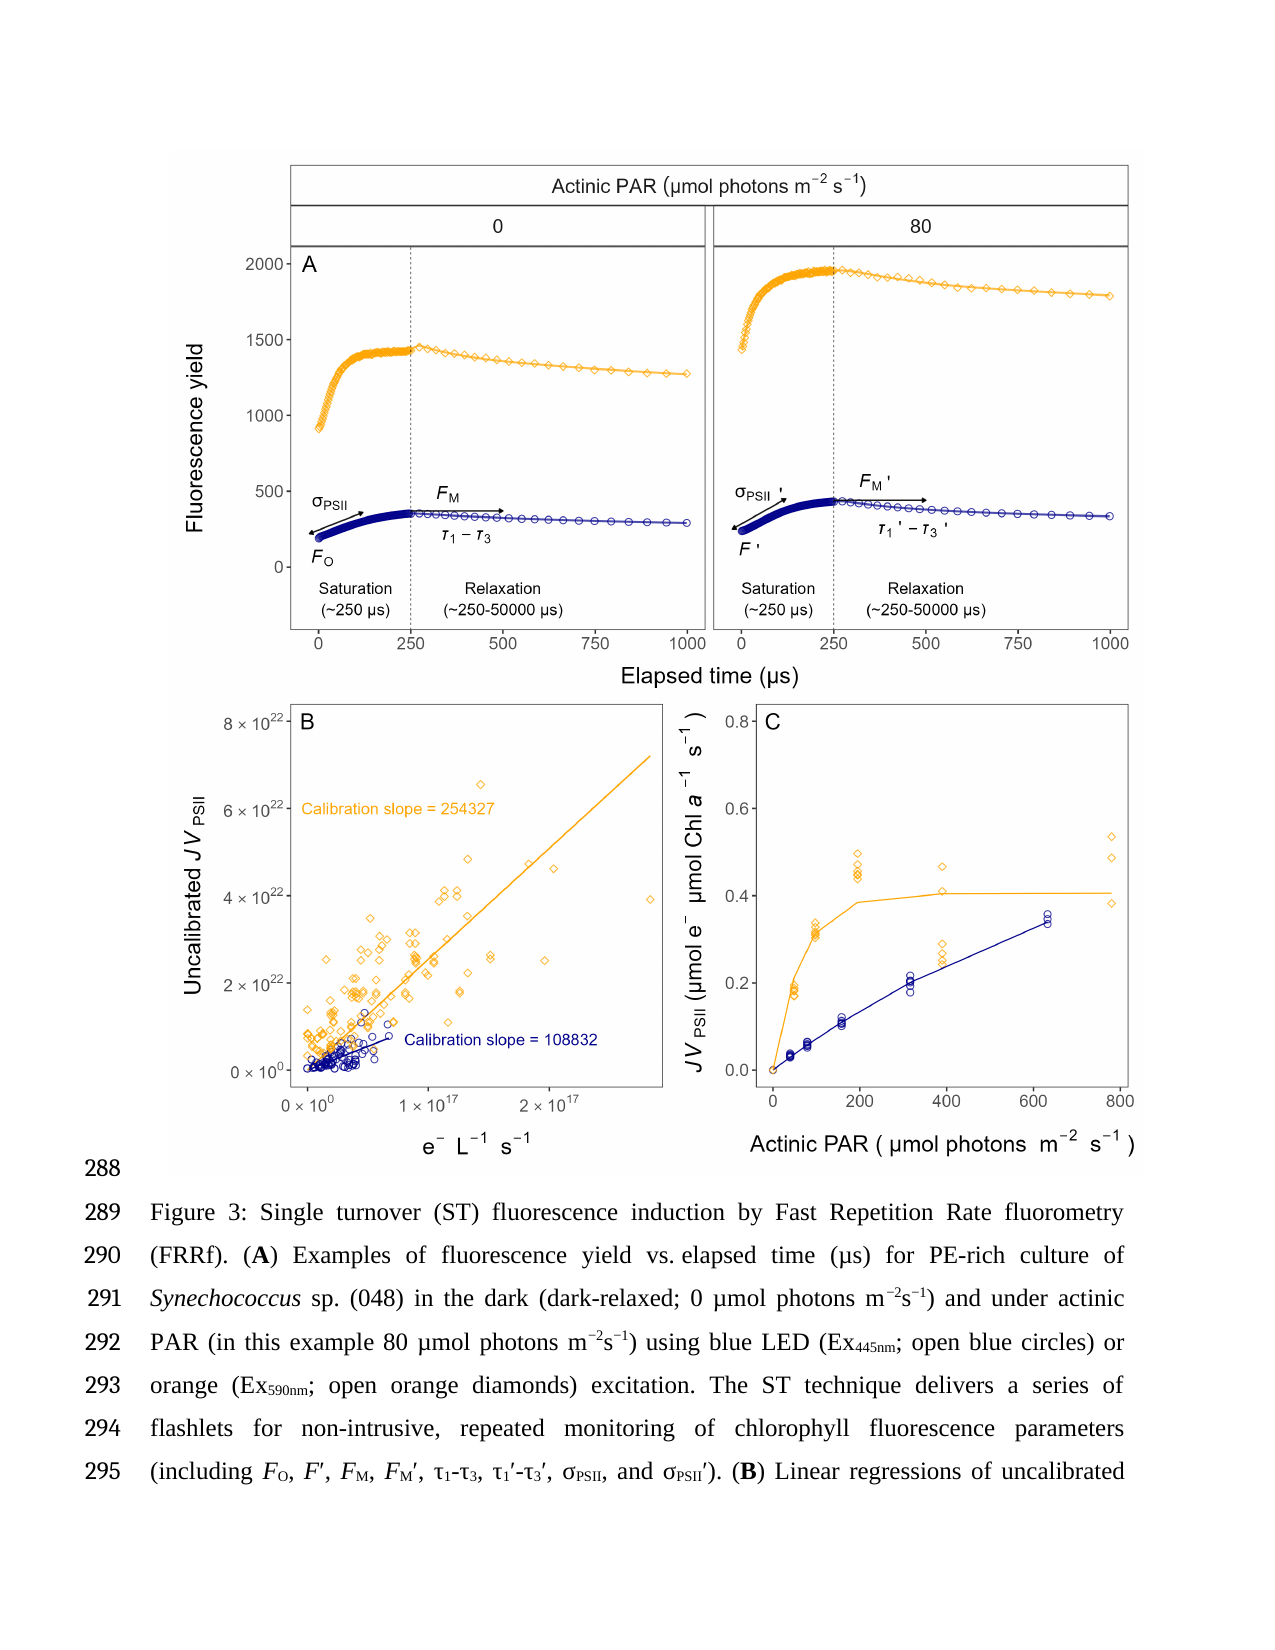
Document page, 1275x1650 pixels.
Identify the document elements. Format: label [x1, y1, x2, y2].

picture [168, 150, 1144, 1177]
text [150, 1197, 1125, 1485]
